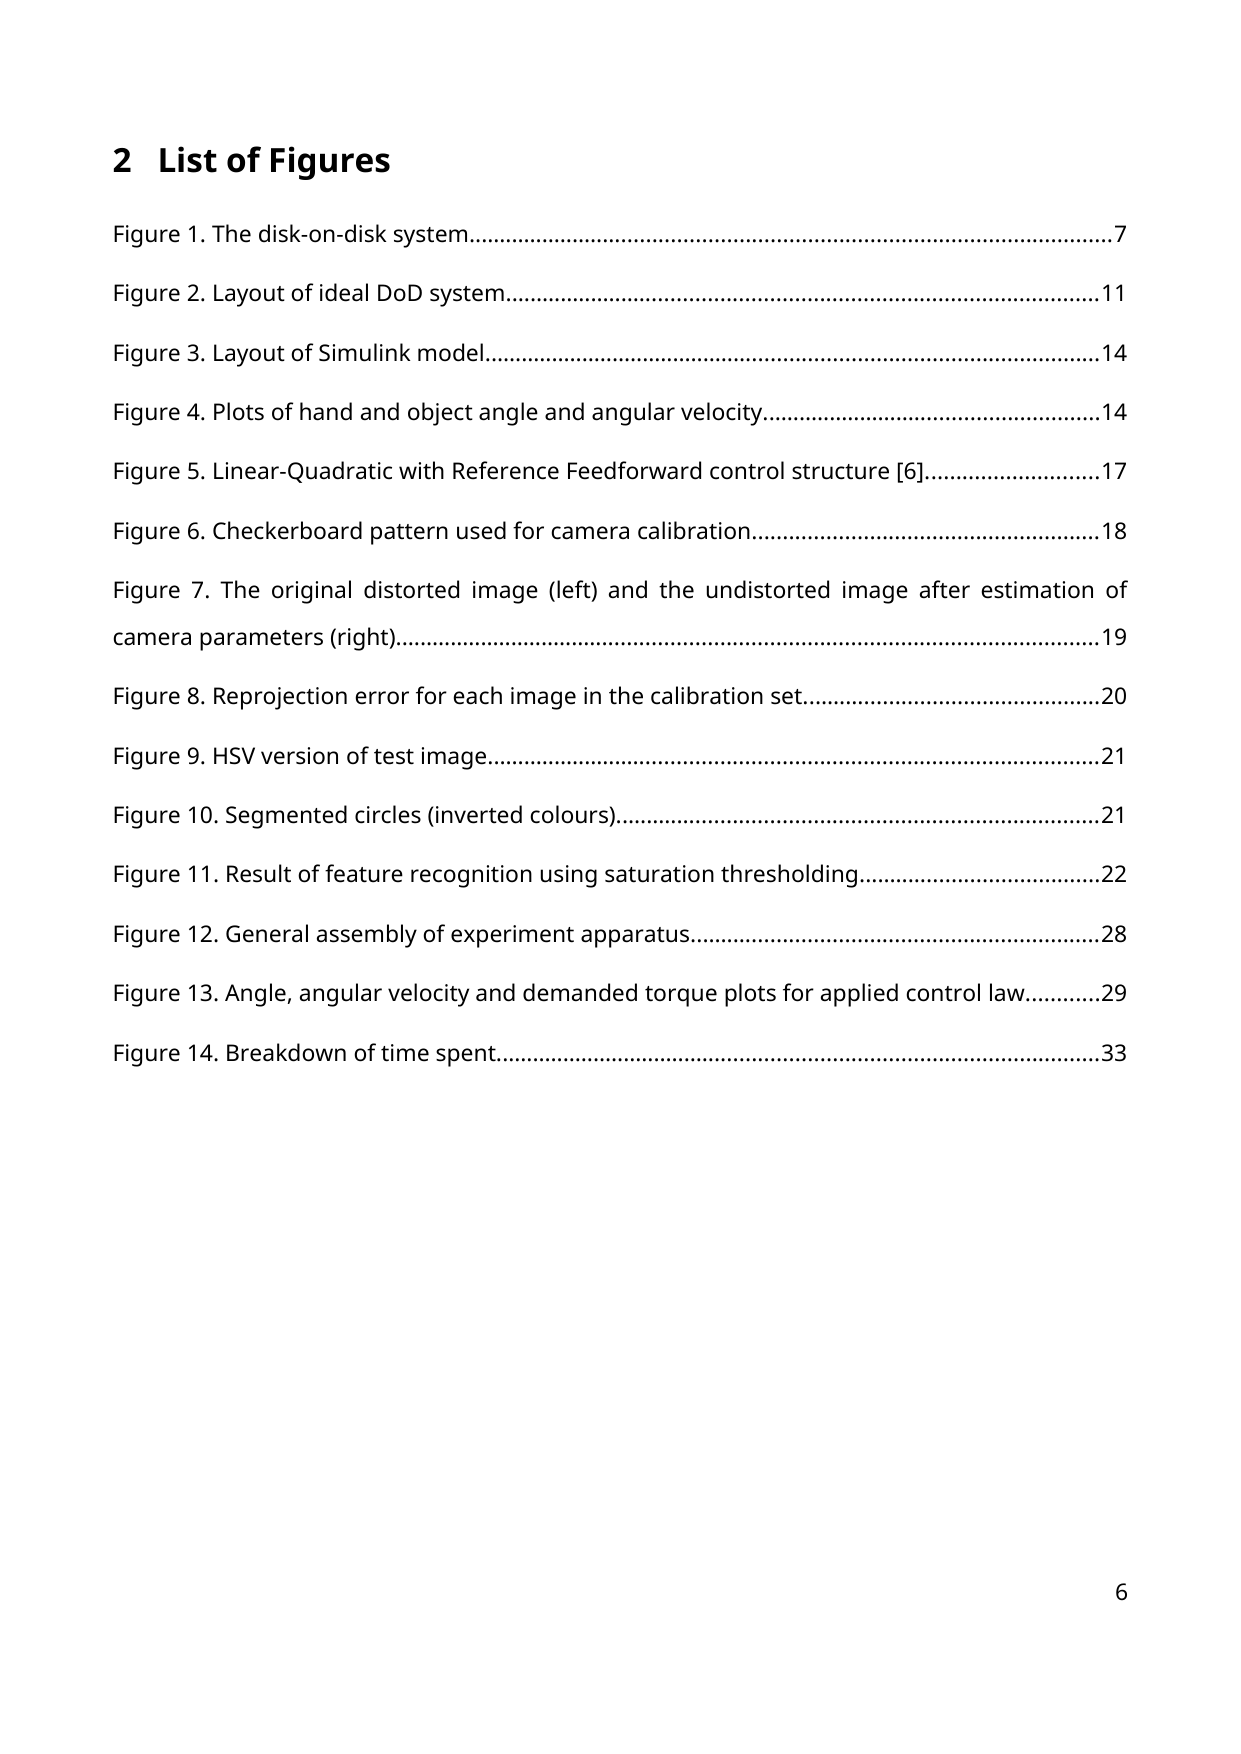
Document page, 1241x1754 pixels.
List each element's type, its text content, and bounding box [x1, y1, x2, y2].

text Figure 7. The original distorted image (left) and the undistorted image after estimation of camera parameters (right). 19 [112, 574, 1128, 652]
text Figure 5. Linear-Quadratic with Reference Feedforward control structure [6]. 17 [112, 455, 1128, 487]
text Figure 14. Breakdown of time spent. 33 [112, 1037, 1128, 1068]
text Figure 3. Layout of Simulink model. 14 [112, 337, 1128, 368]
text Figure 8. Reprojection error for each image in the calibration set. 20 [112, 680, 1128, 712]
text Figure 11. Result of feature recognition using saturation thresholding. 22 [112, 858, 1128, 890]
text Figure 4. Plots of hand and object angle and angular velocity. 14 [112, 396, 1128, 427]
text Figure 1. The disk-on-disk system. 7 [112, 218, 1128, 249]
text Figure 2. Layout of ideal DoD system. 11 [112, 277, 1128, 308]
subtitle List of Figures [112, 137, 1128, 183]
text Figure 9. HSV version of test image. 21 [112, 740, 1128, 771]
text Figure 10. Segmented circles (inverted colours). 21 [112, 799, 1128, 830]
text Figure 13. Angle, angular velocity and demanded torque plots for applied control law. 29 [112, 977, 1128, 1008]
text Figure 12. General assembly of experiment apparatus. 28 [112, 918, 1128, 949]
text Figure 6. Checkerboard pattern used for camera calibration. 18 [112, 515, 1128, 546]
